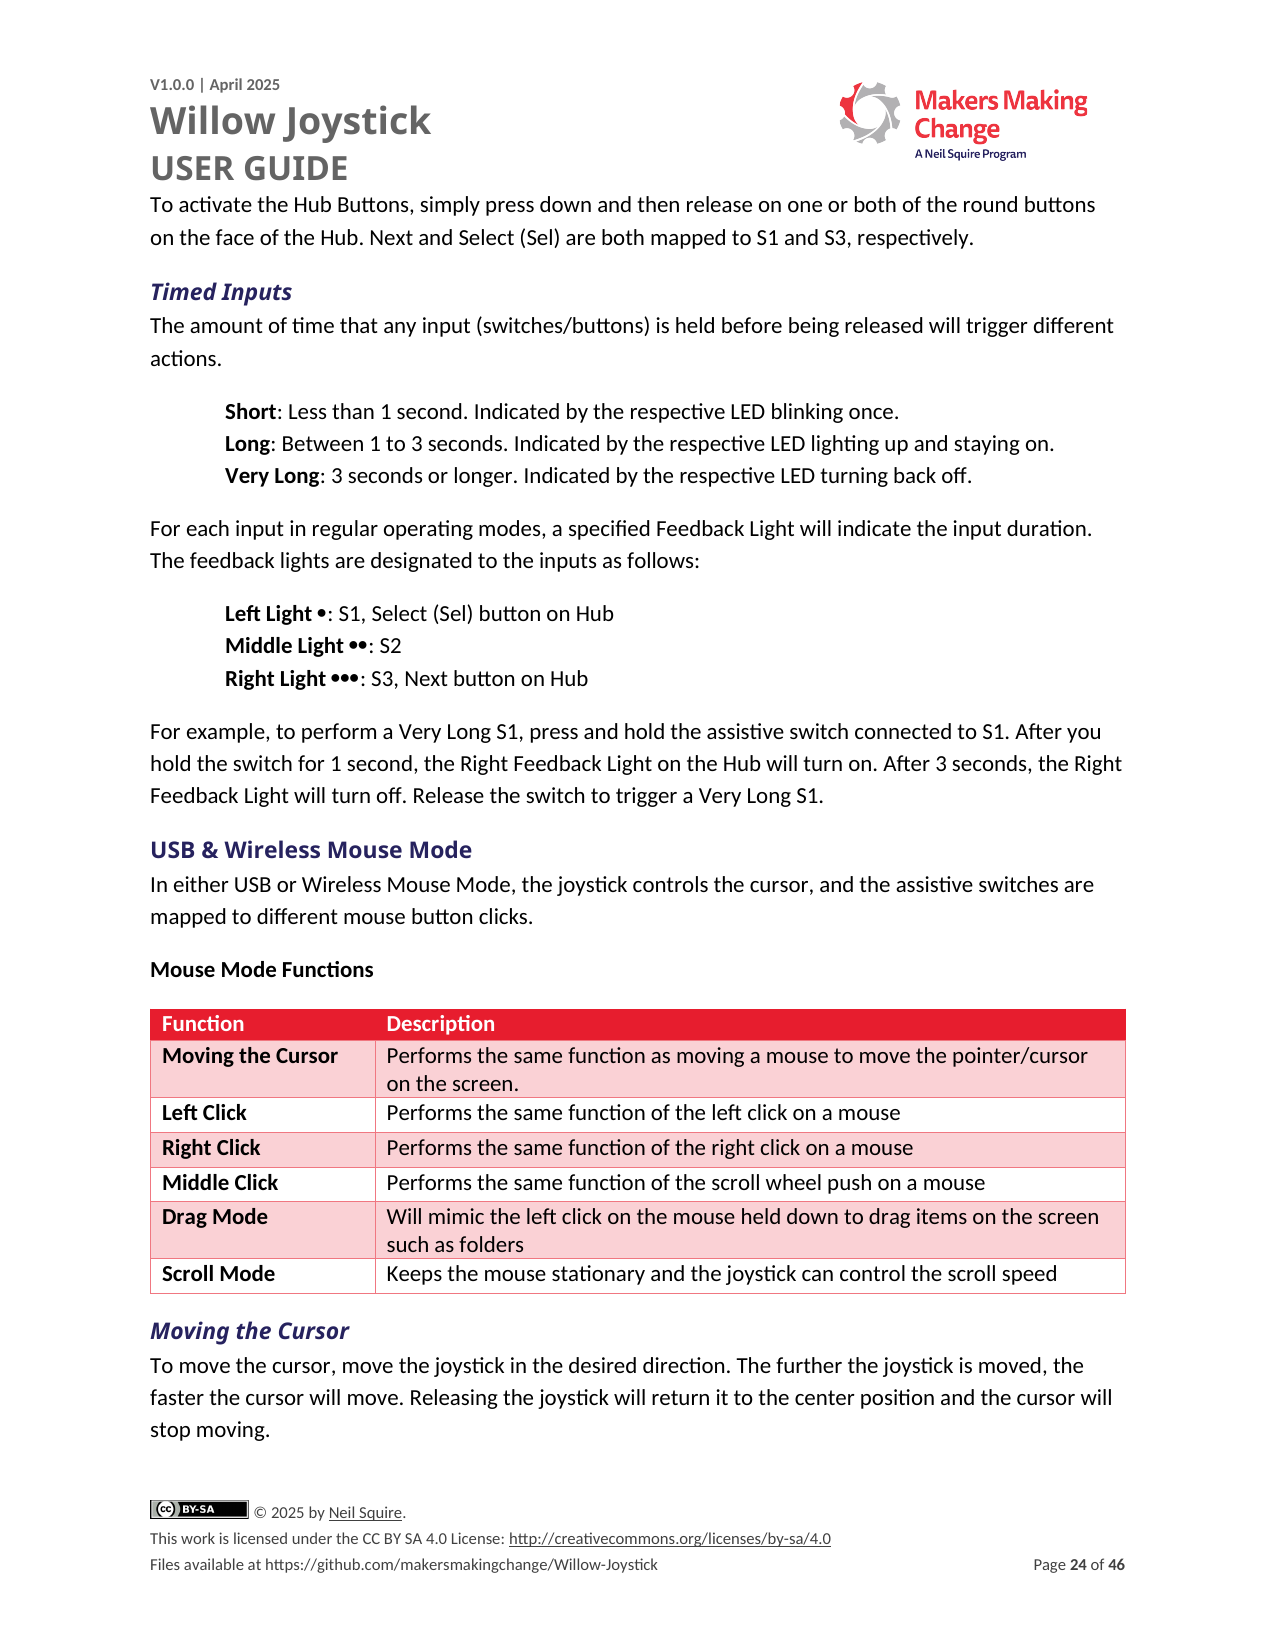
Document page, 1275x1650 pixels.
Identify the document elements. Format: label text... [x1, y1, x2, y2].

table_cell Drag Mode [151, 1202, 375, 1258]
table_cell Right Click [151, 1133, 375, 1167]
text In either USB or Wireless Mouse Mode, the joystick controls the cursor, and the assistive switches are mapped to different mouse button clicks. [150, 870, 1125, 930]
text To activate the Hub Buttons, simply press down and then release on one or both of the round buttons on the face of the Hub. Next and Select (Sel) are both mapped to S1 and S3, respectively. [150, 191, 1125, 251]
table_cell Performs the same function of the right click on a mouse [376, 1133, 1125, 1167]
table_cell Performs the same function of the left click on a mouse [376, 1098, 1125, 1132]
subtitle Timed Inputs [150, 276, 1125, 307]
table_cell Performs the same function as moving a mouse to move the pointer/cursor on the screen. [376, 1041, 1125, 1097]
picture [150, 1500, 249, 1519]
table_cell Keeps the mouse stationary and the joystick can control the scroll speed [376, 1259, 1125, 1293]
text Long: Between 1 to 3 seconds. Indicated by the respective LED lighting up and staying on. [150, 429, 1125, 457]
table_cell Scroll Mode [151, 1259, 375, 1293]
text Middle Light : S2 [150, 632, 1125, 660]
picture [839, 82, 1088, 161]
text The amount of time that any input (switches/buttons) is held before being released will trigger different actions. [150, 312, 1125, 372]
text For each input in regular operating modes, a specified Feedback Light will indicate the input duration. The feedback lights are designated to the inputs as follows: [150, 514, 1125, 574]
table_cell Middle Click [151, 1168, 375, 1201]
table_cell Performs the same function of the scroll wheel push on a mouse [376, 1168, 1125, 1201]
table_header Function [151, 1010, 375, 1040]
text For example, to perform a Very Long S1, press and hold the assistive switch connected to S1. After you hold the switch for 1 second, the Right Feedback Light on the Hub will turn on. After 3 seconds, the Right Feedback Light will turn off. Release the switch to trigger a Very Long S1. [150, 717, 1125, 809]
text Short: Less than 1 second. Indicated by the respective LED blinking once. [150, 397, 1125, 425]
table_cell Moving the Cursor [151, 1041, 375, 1097]
subtitle USB & Wireless Mouse Mode [150, 834, 1125, 866]
subtitle Moving the Cursor [150, 1315, 1125, 1346]
table_cell Will mimic the left click on the mouse held down to drag items on the screen such as folders [376, 1202, 1125, 1258]
text To move the cursor, move the joystick in the desired direction. The further the joystick is moved, the faster the cursor will move. Releasing the joystick will return it to the center position and the cursor will stop moving. [150, 1351, 1125, 1443]
text Right Light : S3, Next button on Hub [150, 664, 1125, 692]
text Mouse Mode Functions [150, 955, 1125, 983]
text Very Long: 3 seconds or longer. Indicated by the respective LED turning back off. [150, 461, 1125, 489]
text Left Light : S1, Select (Sel) button on Hub [150, 599, 1125, 627]
table_header Description [376, 1010, 1125, 1040]
table_cell Left Click [151, 1098, 375, 1132]
